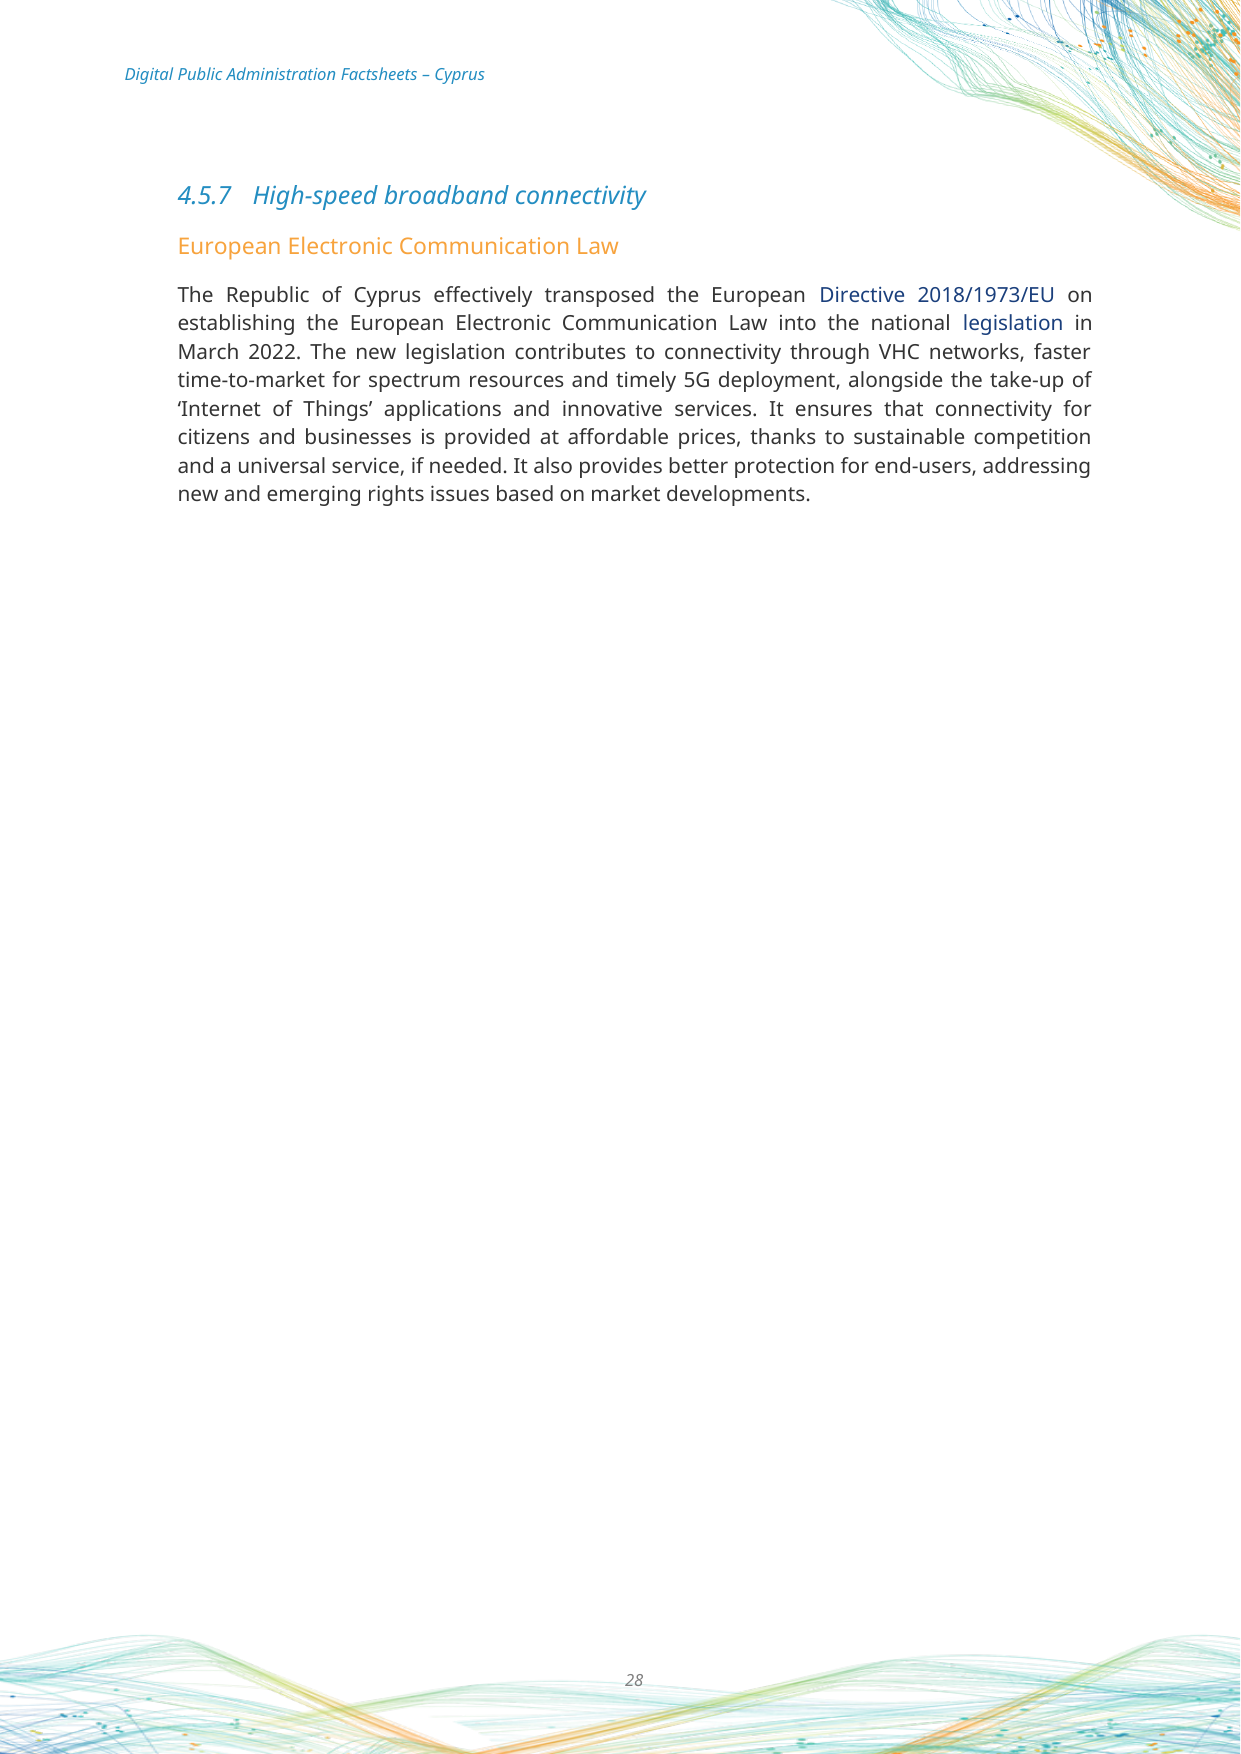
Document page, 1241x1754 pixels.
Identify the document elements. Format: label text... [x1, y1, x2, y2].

picture [0, 1610, 1241, 1754]
picture [818, 0, 1241, 250]
subtitle European Electronic Communication Law [177, 230, 1092, 261]
text The Republic of Cyprus effectively transposed the European Directive 2018/1973/EU on establishing the European Electronic Communication Law into the national legislation in March 2022. The new legislation contributes to connectivity through VHC networks, faster time-to-market for spectrum resources and timely 5G deployment, alongside the take-up of ‘Internet of Things’ applications and innovative services. It ensures that connectivity for citizens and businesses is provided at affordable prices, thanks to sustainable competition and a universal service, if needed. It also provides better protection for end-users, addressing new and emerging rights issues based on market developments. [177, 280, 1092, 508]
subtitle High-speed broadband connectivity [177, 177, 1092, 211]
